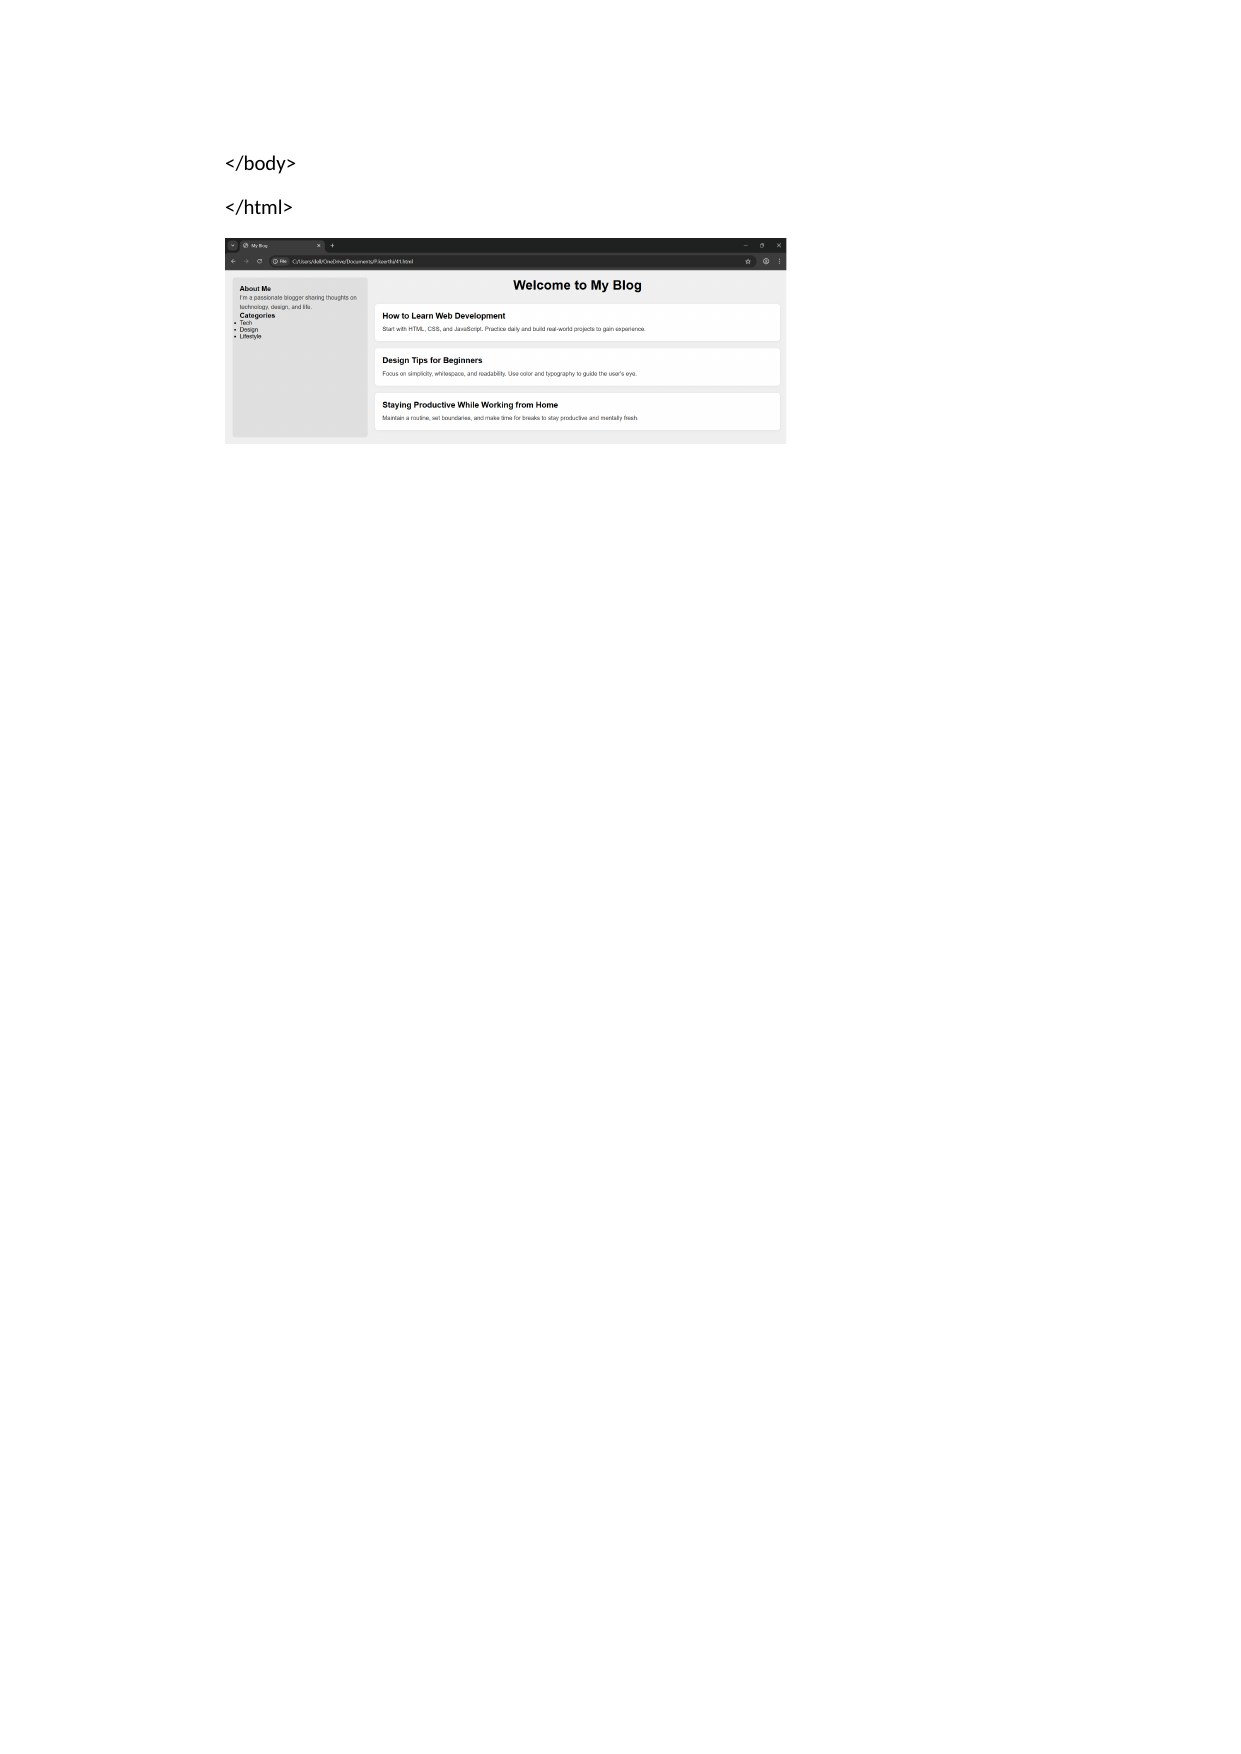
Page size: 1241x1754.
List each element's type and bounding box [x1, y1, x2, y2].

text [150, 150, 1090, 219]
picture [225, 238, 787, 444]
